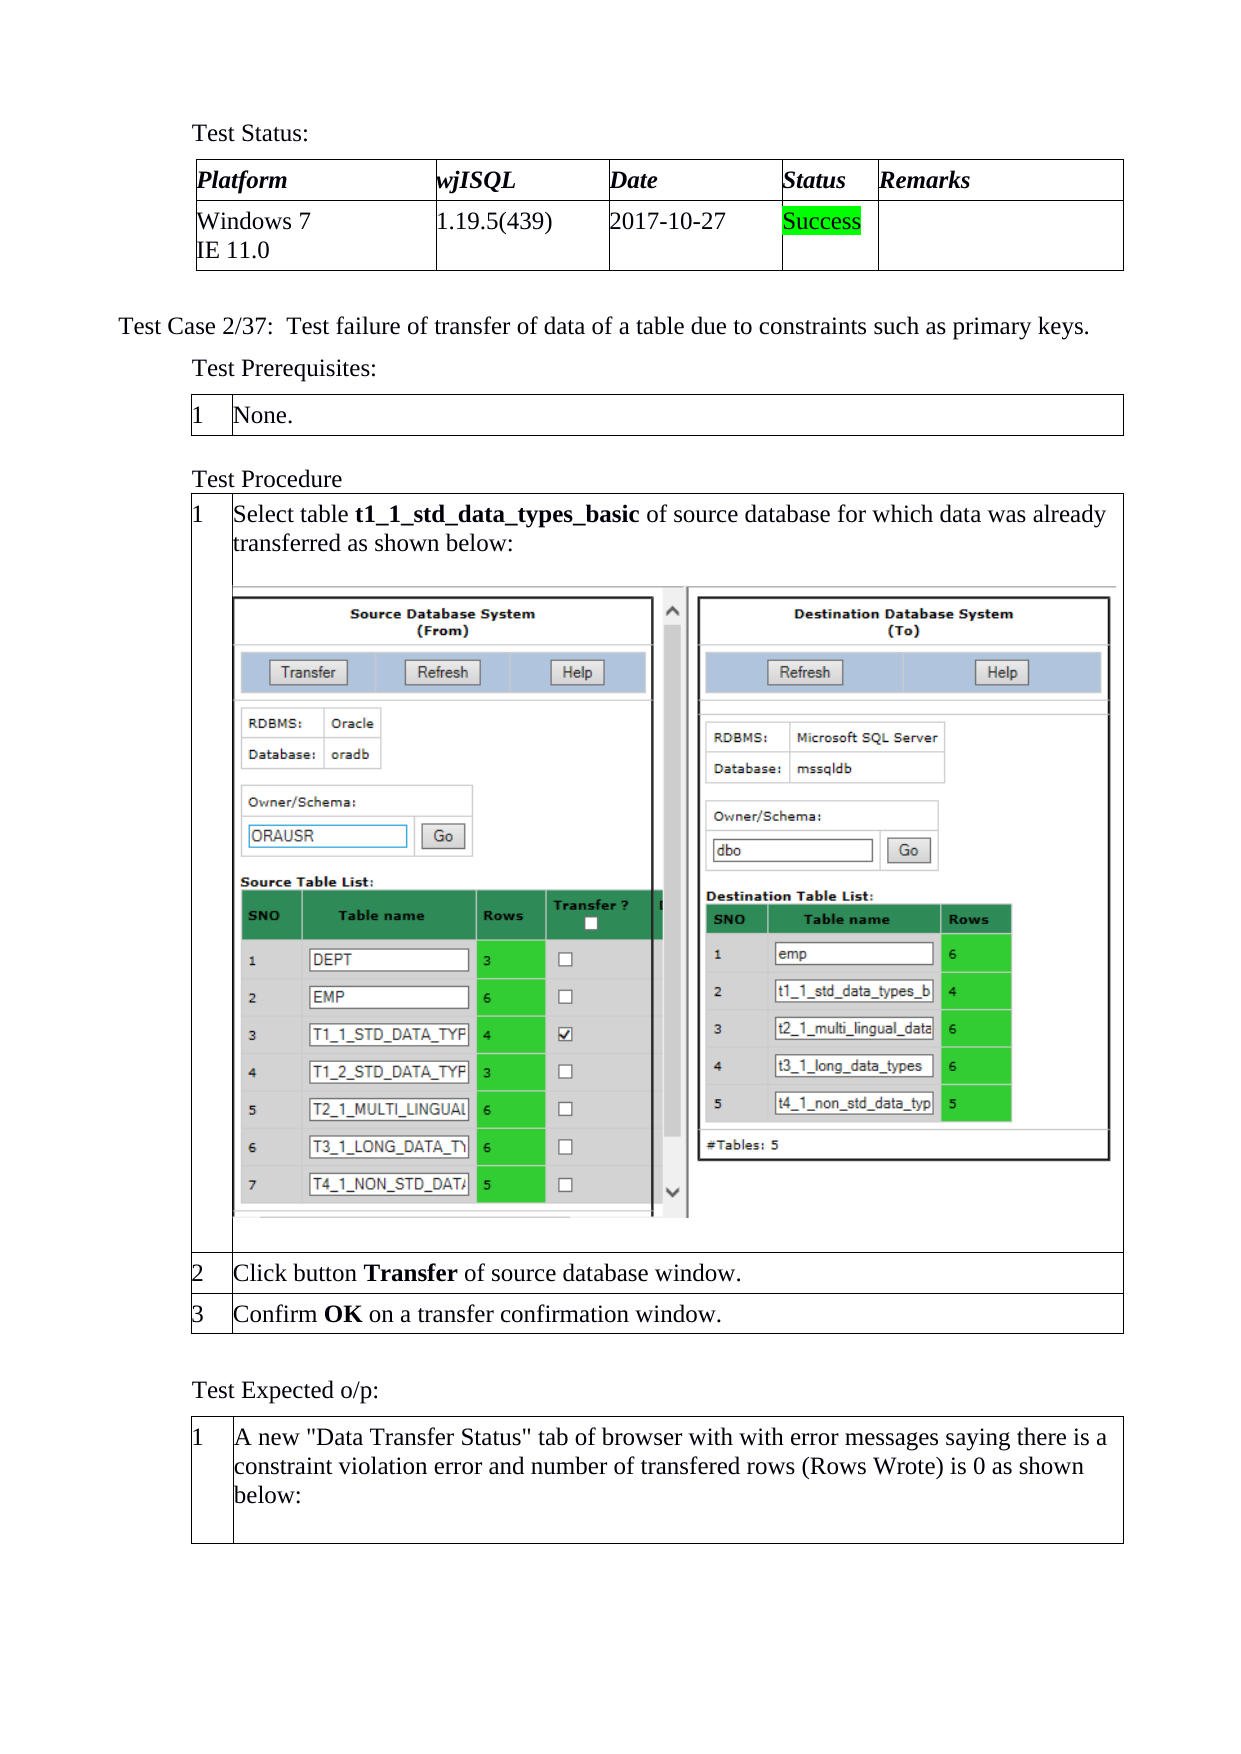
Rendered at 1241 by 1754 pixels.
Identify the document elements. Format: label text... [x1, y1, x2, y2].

text Test Prerequisites: [118, 353, 1122, 381]
picture [232, 585, 1117, 1218]
table_header Remarks [879, 160, 1123, 200]
table_header wjISQL [437, 160, 609, 200]
text Test Procedure [118, 464, 1122, 493]
text Test Status: [118, 118, 1122, 147]
table_cell 2 [192, 1253, 232, 1292]
table_header None. [233, 395, 1123, 434]
table_cell Click button Transfer of source database window. [233, 1253, 1123, 1292]
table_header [234, 1417, 1123, 1543]
table_cell Success [783, 201, 878, 269]
table_header Select table t1_1_std_data_types_basic of source database for which data was already transferred as shown below: [233, 494, 1123, 1252]
table_header 1 [192, 1417, 233, 1543]
table_cell 3 [192, 1294, 232, 1333]
table_header 1 [192, 395, 232, 434]
text Test Expected o/p: [118, 1375, 1122, 1404]
table_cell 2017-10-27 [610, 201, 782, 269]
table_cell 1.19.5(439) [437, 201, 609, 269]
table_cell [879, 201, 1123, 269]
table_header Date [610, 160, 782, 200]
table_cell Windows 7 IE 11.0 [197, 201, 436, 269]
table_header 1 [192, 494, 232, 1252]
text Test Case 2/37: Test failure of transfer of data of a table due to constraints such as primary keys. [118, 311, 1122, 340]
table_header Status [783, 160, 878, 200]
table_header Platform [197, 160, 436, 200]
table_cell Confirm OK on a transfer confirmation window. [233, 1294, 1123, 1333]
